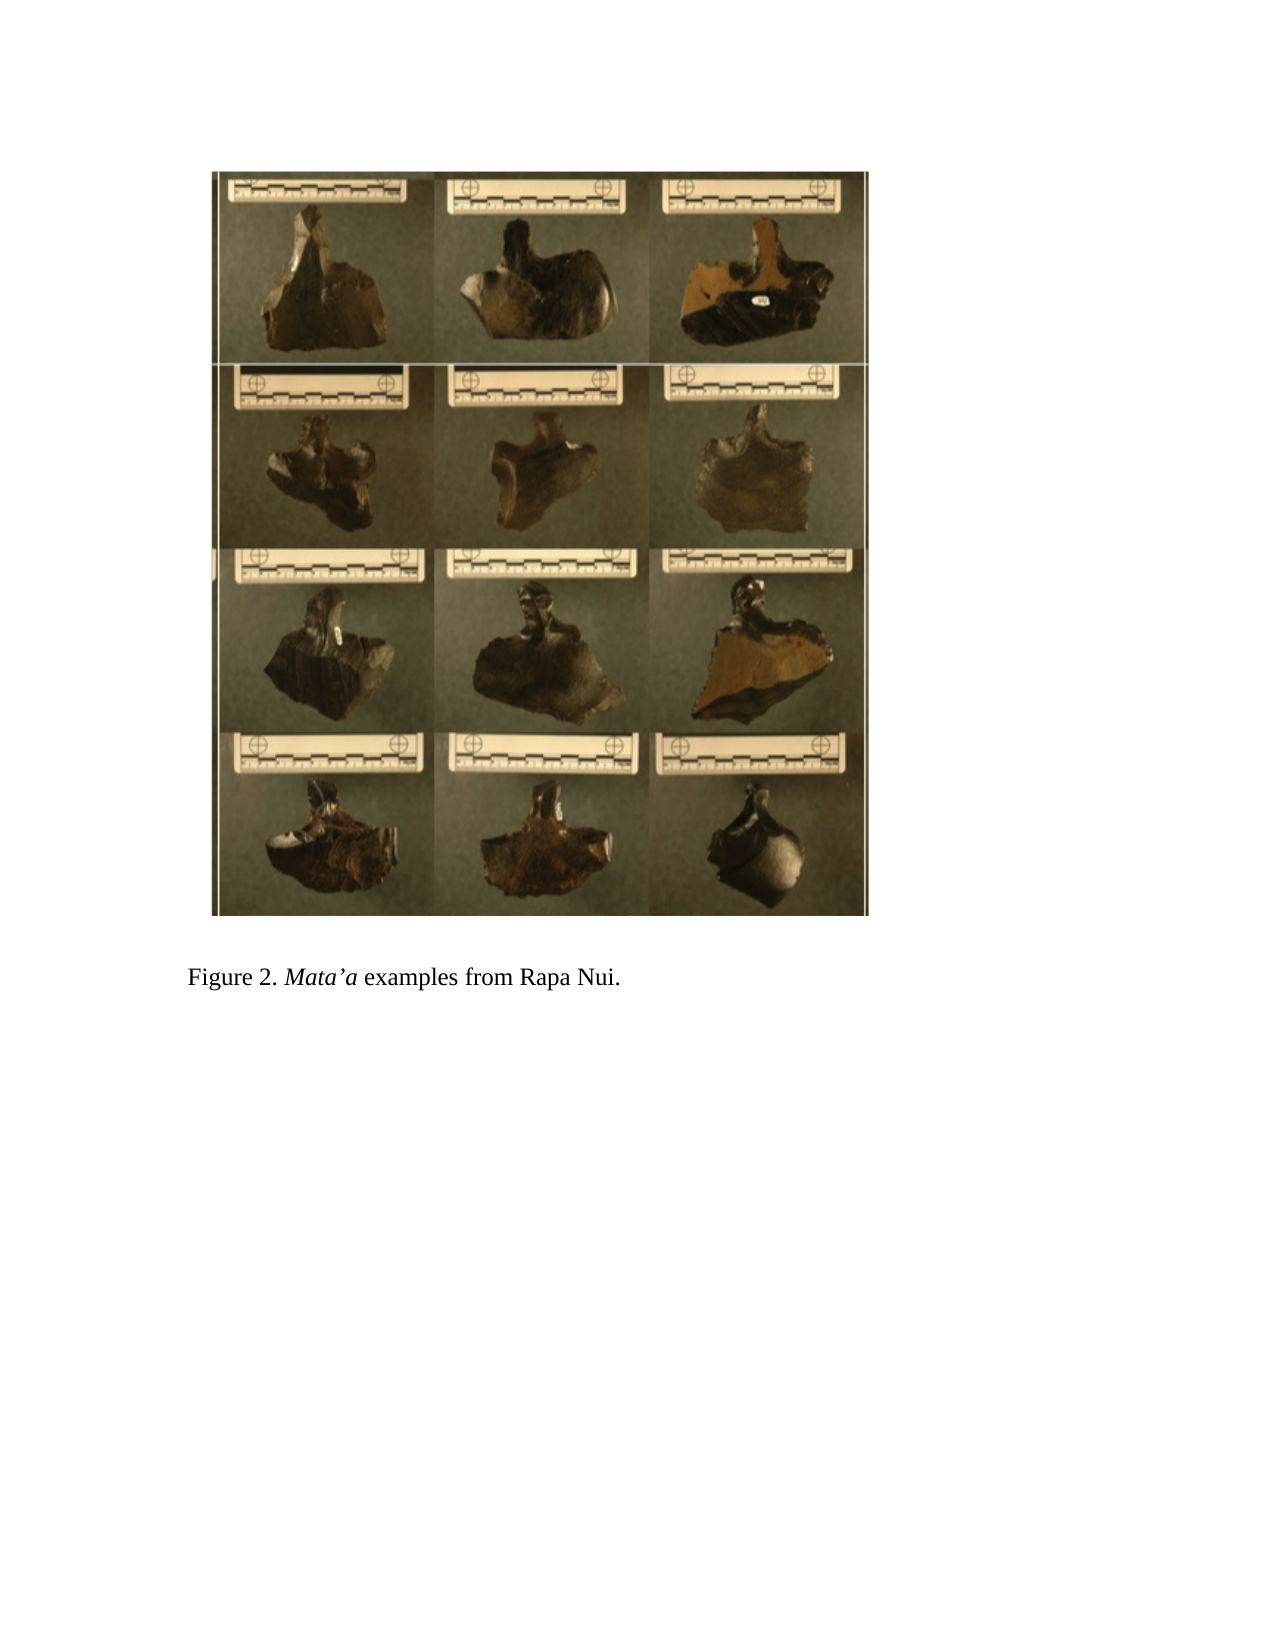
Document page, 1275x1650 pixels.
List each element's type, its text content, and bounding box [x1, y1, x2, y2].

text Figure 2. Mata’a examples from Rapa Nui. [187, 962, 1087, 991]
picture [187, 168, 882, 916]
